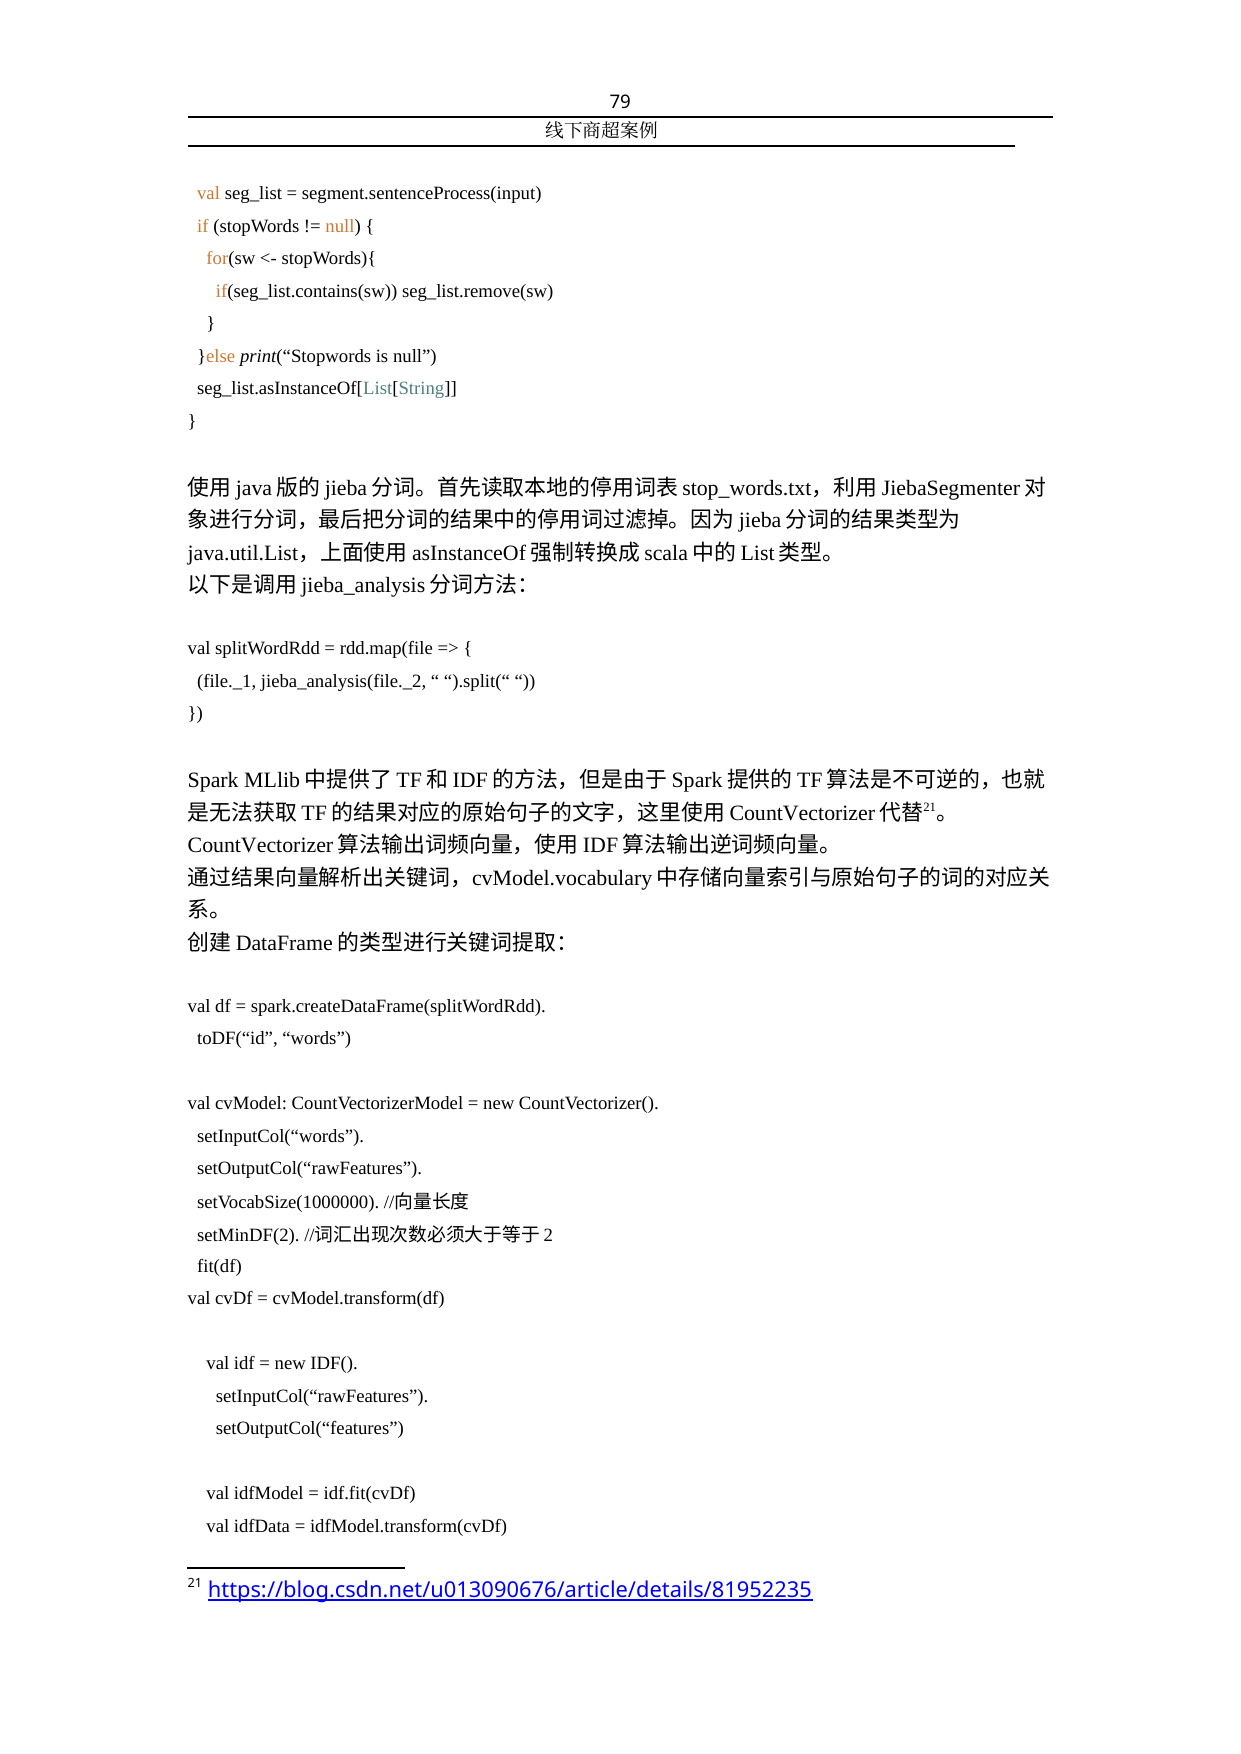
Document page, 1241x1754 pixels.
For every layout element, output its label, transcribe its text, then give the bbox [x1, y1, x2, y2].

text 使用java版的jieba分词。首先读取本地的停用词表stop_words.txt，利用JiebaSegmenter对象进行分词，最后把分词的结果中的停用词过滤掉。因为jieba分词的结果类型为java.util.List，上面使用asInstanceOf强制转换成scala中的List类型。 [187, 437, 1053, 567]
text val df = spark.createDataFrame(splitWordRdd). toDF(“id”, “words”) val cvModel: CountVectorizerModel = new CountVectorizer(). setInputCol(“words”). setOutputCol(“rawFeatures”). setVocabSize(1000000). //向量长度 setMinDF(2). //词汇出现次数必须大于等于2 fit(df) val cvDf = cvModel.transform(df) [187, 957, 1053, 1314]
text 创建DataFrame的类型进行关键词提取： [187, 924, 1053, 957]
text Spark MLlib中提供了TF和IDF的方法，但是由于Spark提供的TF算法是不可逆的，也就是无法获取TF的结果对应的原始句子的文字，这里使用CountVectorizer代替。 [187, 762, 1053, 827]
text 以下是调用jieba_analysis分词方法： [187, 567, 1053, 599]
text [187, 177, 1053, 437]
text val splitWordRdd = rdd.map(file => { (file._1, jieba_analysis(file._2, “ “).split(“ “)) }) [187, 599, 1053, 762]
text CountVectorizer算法输出词频向量，使用IDF算法输出逆词频向量。 [187, 827, 1053, 859]
text 通过结果向量解析出关键词，cvModel.vocabulary中存储向量索引与原始句子的词的对应关系。 [187, 859, 1053, 924]
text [187, 1347, 1053, 1542]
